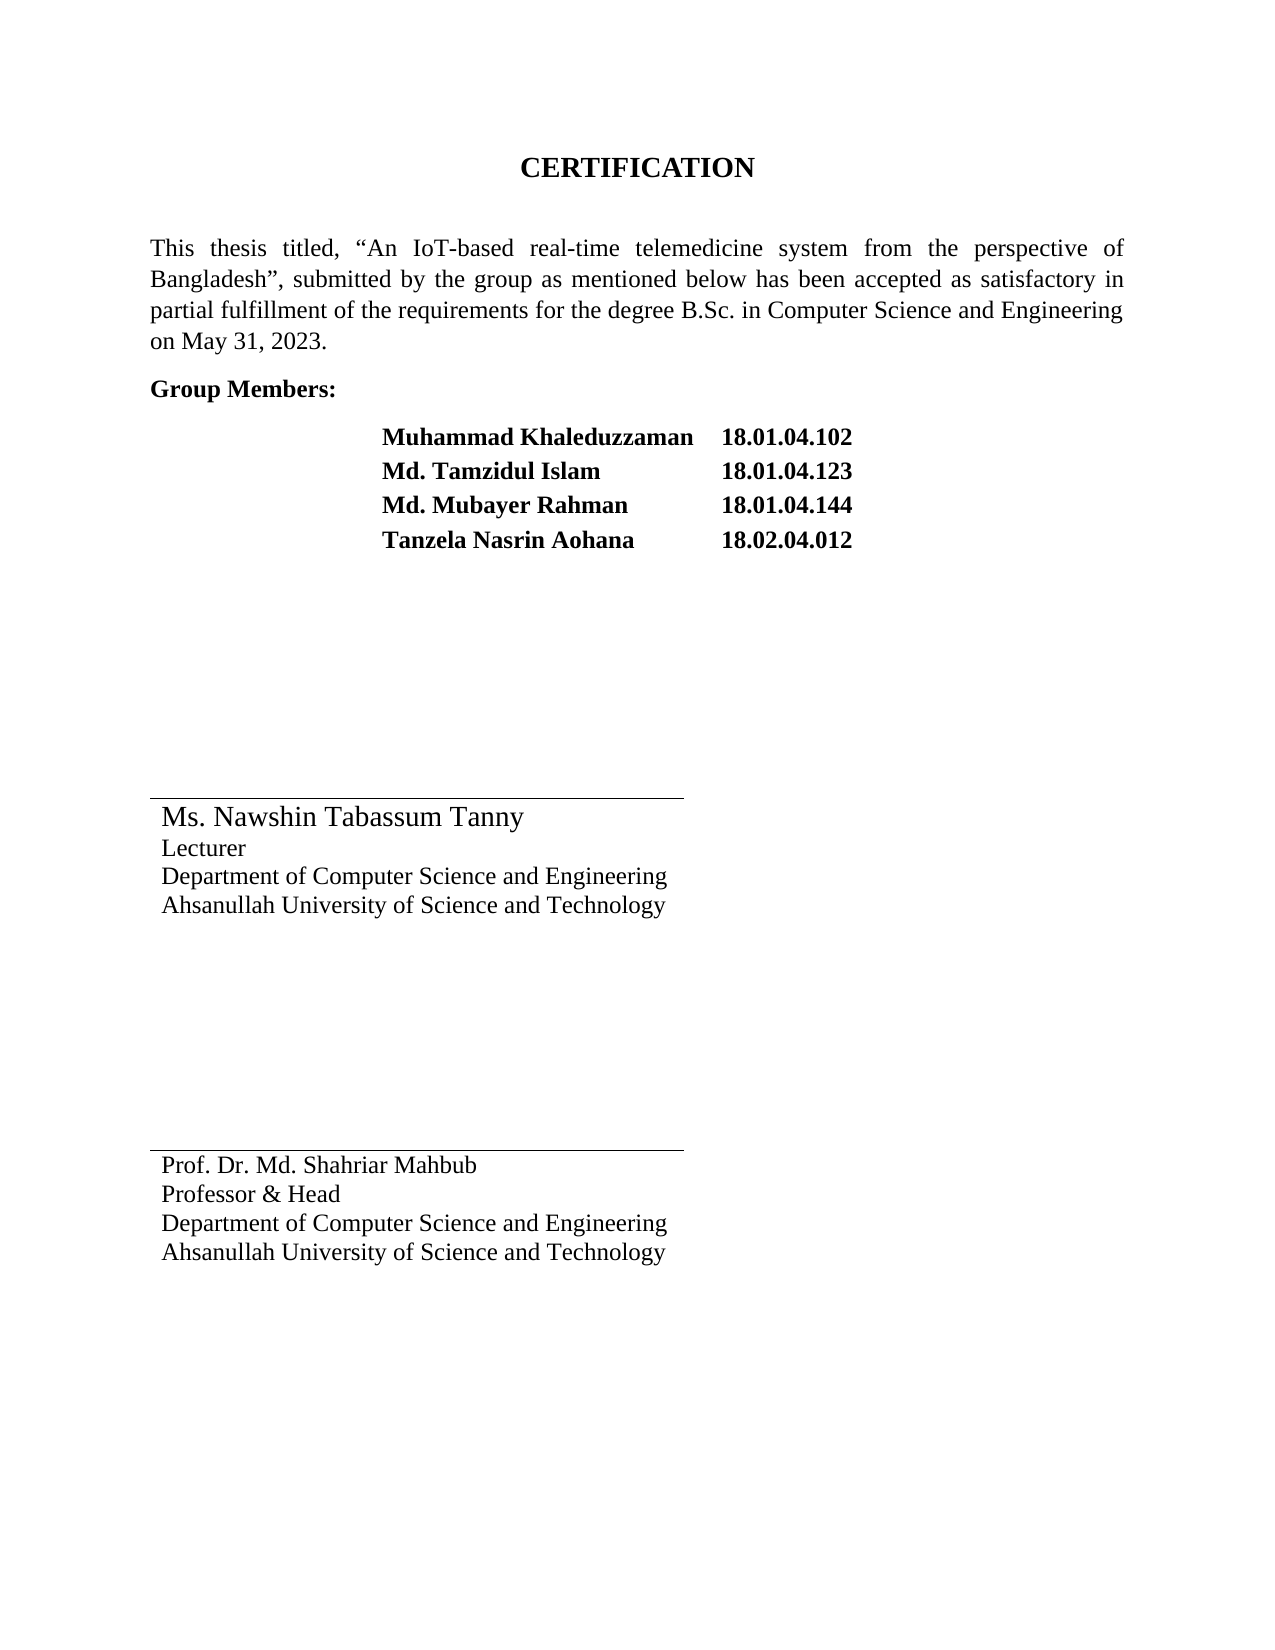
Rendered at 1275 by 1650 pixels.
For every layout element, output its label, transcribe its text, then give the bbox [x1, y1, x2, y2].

table_cell 18.01.04.144 [710, 491, 904, 525]
table_header Ms. Nawshin Tabassum Tanny Lecturer Department of Computer Science and Engineering Ahsanullah University of Science and Technology [150, 799, 684, 1149]
table_cell Md. Mubayer Rahman [371, 491, 710, 525]
table_cell Prof. Dr. Md. Shahriar Mahbub Professor & Head Department of Computer Science and Engineering Ahsanullah University of Science and Technology [150, 1151, 684, 1480]
table_cell 18.01.04.123 [710, 456, 904, 491]
text Group Members: [150, 374, 1125, 403]
table_cell 18.02.04.012 [710, 525, 904, 559]
table_cell Md. Tamzidul Islam [371, 456, 710, 491]
table_cell Tanzela Nasrin Aohana [371, 525, 710, 559]
table_header Muhammad Khaleduzzaman [371, 422, 710, 456]
subtitle CERTIFICATION [150, 150, 1125, 183]
table_header 18.01.04.102 [710, 422, 904, 456]
text This thesis titled, “An IoT-based real-time telemedicine system from the perspective of Bangladesh”, submitted by the group as mentioned below has been accepted as satisfactory in partial fulfillment of the requirements for the degree B.Sc. in Computer Science and Engineering on May 31, 2023. [150, 233, 1125, 355]
